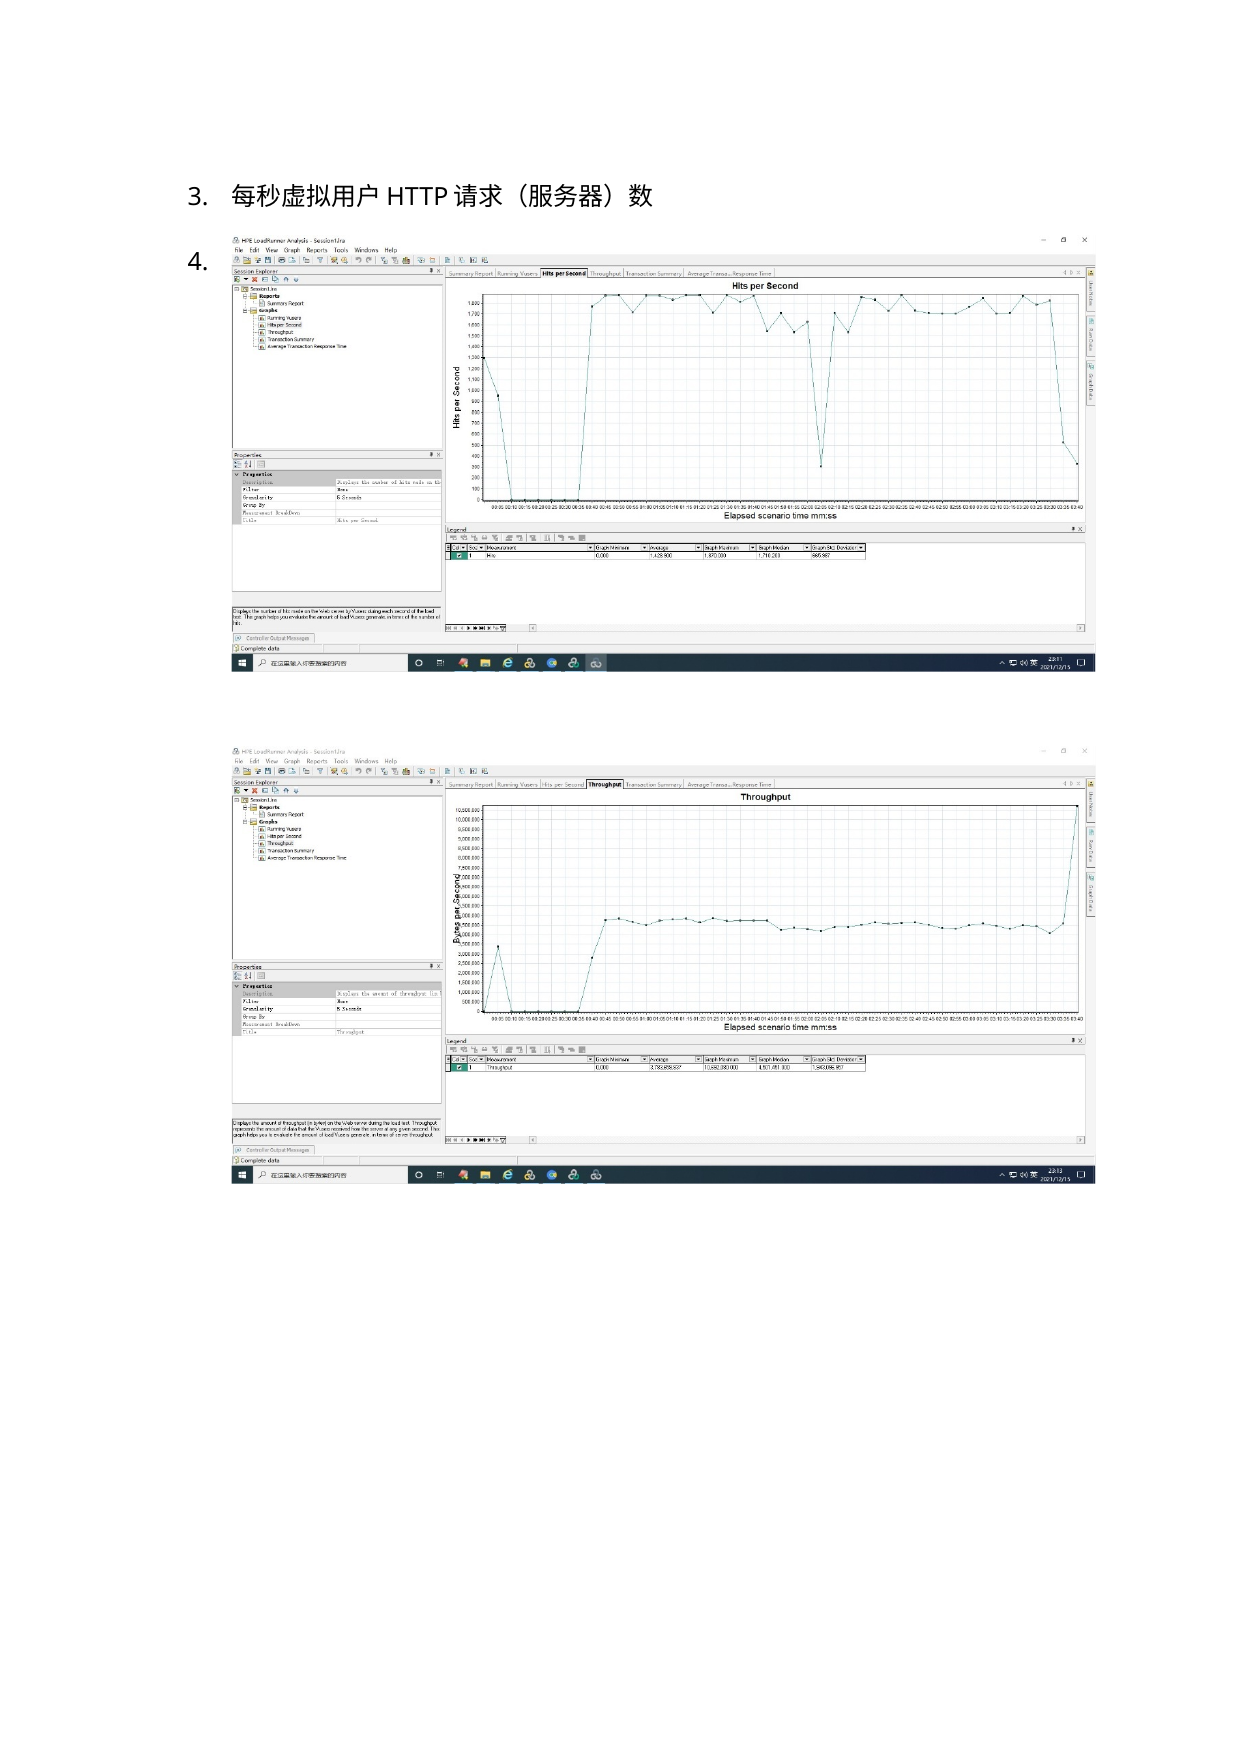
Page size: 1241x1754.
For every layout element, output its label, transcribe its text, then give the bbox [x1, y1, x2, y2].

picture [231, 746, 1096, 1184]
list 每秒虚拟用户HTTP请求（服务器）数 [187, 162, 1053, 227]
list 吞吐量（响应） [187, 227, 1053, 292]
picture [231, 235, 1096, 672]
